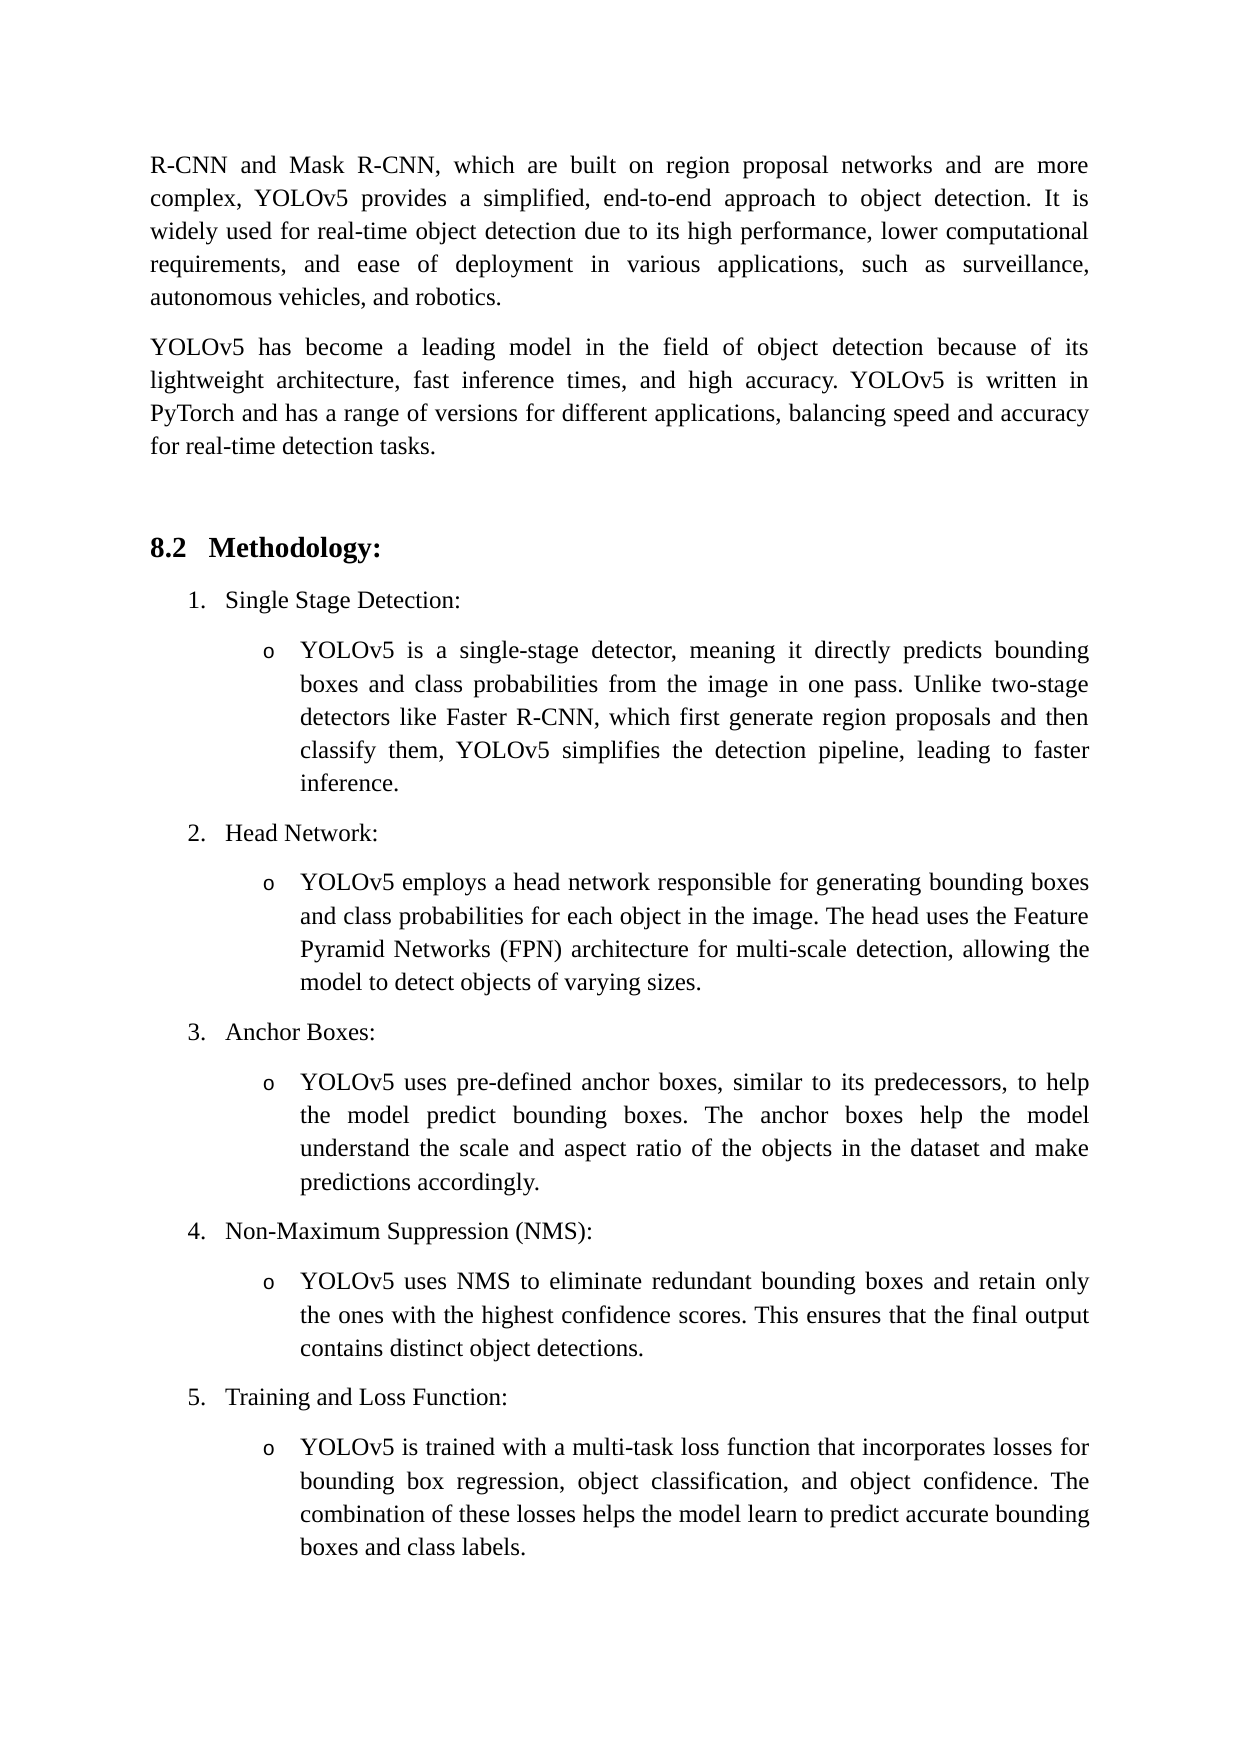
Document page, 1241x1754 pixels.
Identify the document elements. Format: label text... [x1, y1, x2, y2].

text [150, 150, 1090, 311]
list YOLOv5 uses NMS to eliminate redundant bounding boxes and retain only the ones with the highest confidence scores. This ensures that the final output contains distinct object detections. [262, 1266, 1090, 1362]
list YOLOv5 employs a head network responsible for generating bounding boxes and class probabilities for each object in the image. The head uses the Feature Pyramid Networks (FPN) architecture for multi-scale detection, allowing the model to detect objects of varying sizes. [262, 867, 1090, 996]
list YOLOv5 is a single-stage detector, meaning it directly predicts bounding boxes and class probabilities from the image in one pass. Unlike two-stage detectors like Faster R-CNN, which first generate region proposals and then classify them, YOLOv5 simplifies the detection pipeline, leading to faster inference. [262, 635, 1090, 797]
list Anchor Boxes: [187, 1017, 1090, 1046]
list Head Network: [187, 818, 1090, 846]
list Single Stage Detection: [187, 585, 1090, 614]
list Training and Loss Function: [187, 1382, 1090, 1411]
list YOLOv5 uses pre-defined anchor boxes, similar to its predecessors, to help the model predict bounding boxes. The anchor boxes help the model understand the scale and aspect ratio of the objects in the dataset and make predictions accordingly. [262, 1067, 1090, 1195]
list Non-Maximum Suppression (NMS): [187, 1216, 1090, 1245]
text 8.2 Methodology: [150, 530, 1090, 564]
list YOLOv5 is trained with a multi-task loss function that incorporates losses for bounding box regression, object classification, and object confidence. The combination of these losses helps the model learn to predict accurate bounding boxes and class labels. [262, 1432, 1090, 1561]
text YOLOv5 has become a leading model in the field of object detection because of its lightweight architecture, fast inference times, and high accuracy. YOLOv5 is written in PyTorch and has a range of versions for different applications, balancing speed and accuracy for real-time detection tasks. [150, 332, 1090, 459]
